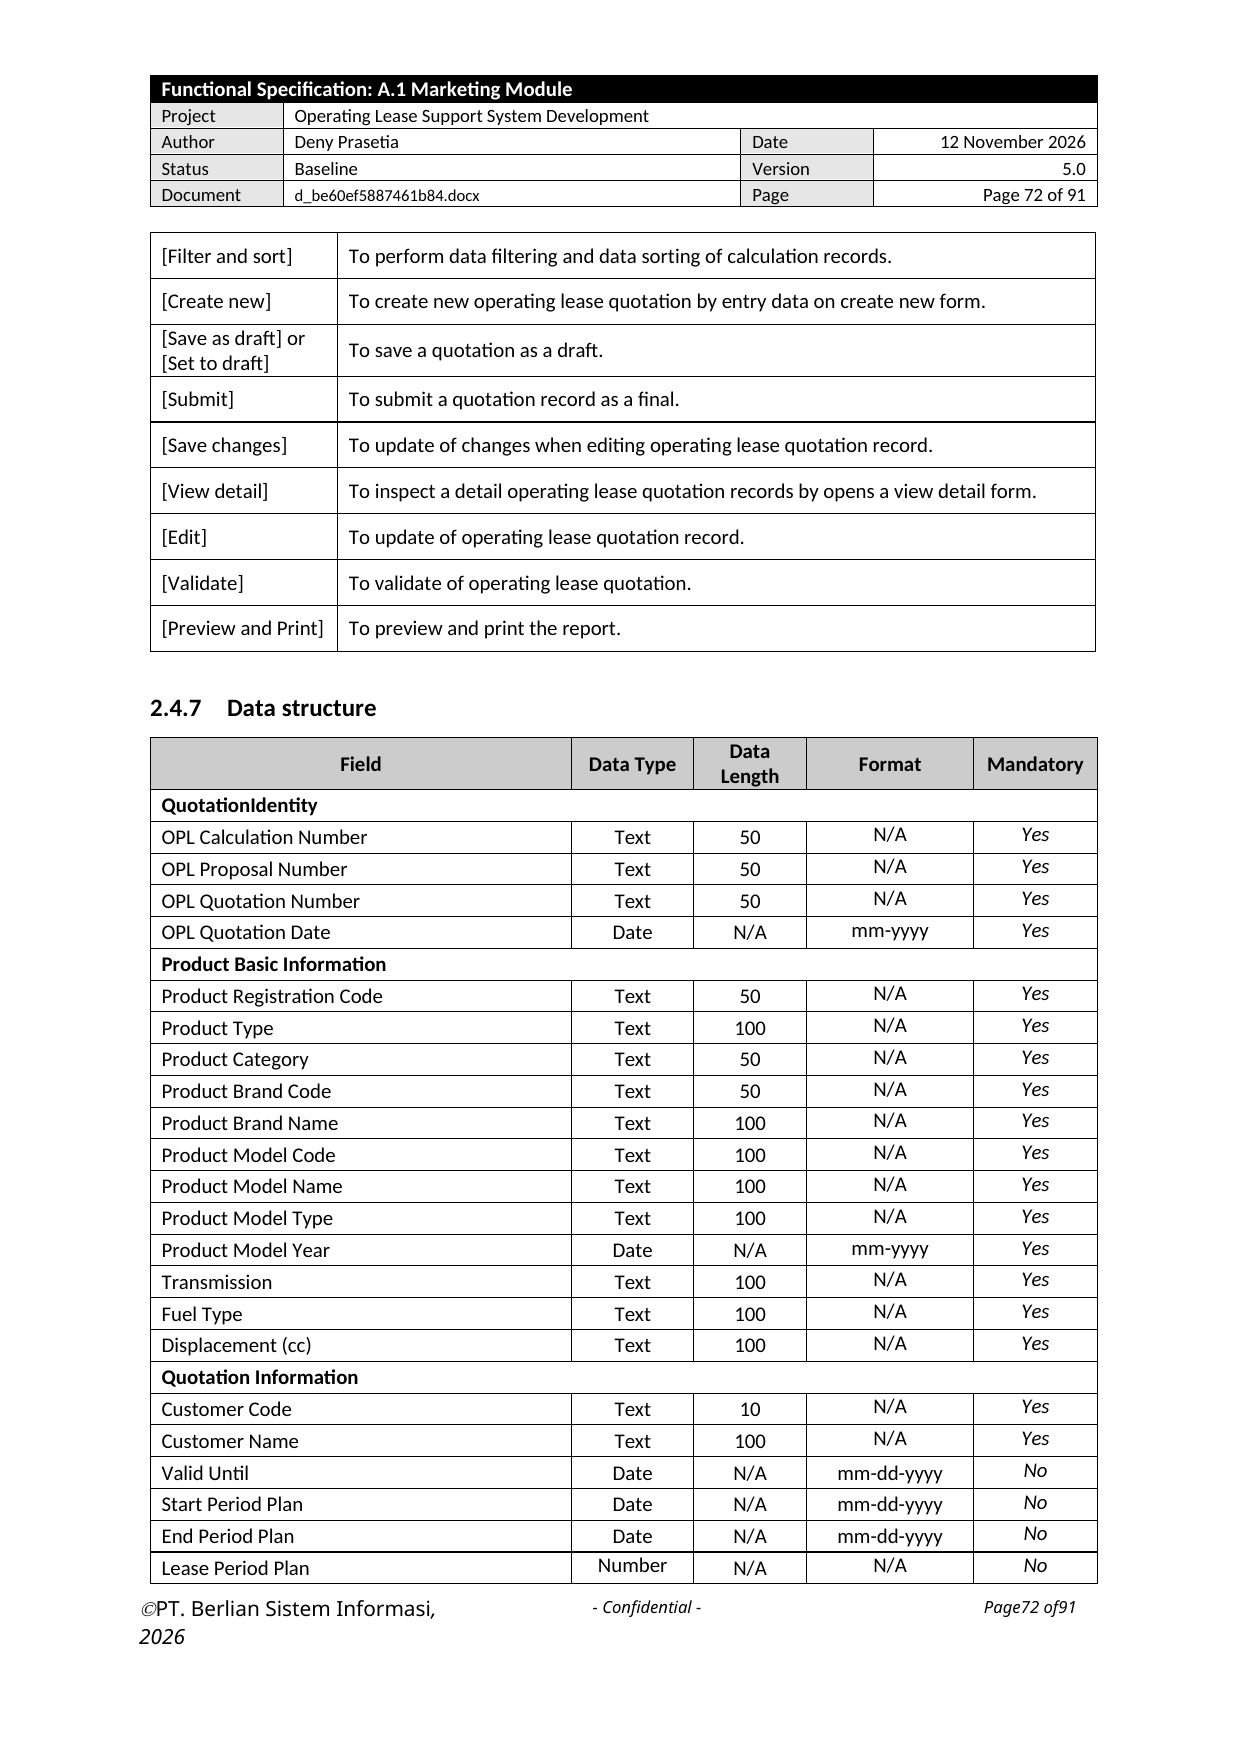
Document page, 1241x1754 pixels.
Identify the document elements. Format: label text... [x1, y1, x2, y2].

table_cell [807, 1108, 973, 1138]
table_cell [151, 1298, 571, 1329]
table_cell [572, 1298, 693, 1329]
table_cell To preview and print the report. [338, 606, 1095, 651]
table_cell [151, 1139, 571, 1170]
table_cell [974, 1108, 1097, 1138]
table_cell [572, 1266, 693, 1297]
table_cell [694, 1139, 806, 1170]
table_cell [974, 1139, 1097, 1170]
table_cell 50 [694, 981, 806, 1011]
table_header Field [151, 738, 571, 789]
table_cell Yes [974, 822, 1097, 852]
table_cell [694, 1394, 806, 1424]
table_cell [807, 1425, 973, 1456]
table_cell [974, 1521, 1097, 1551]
table_cell Yes [974, 1044, 1097, 1075]
table_header Format [807, 738, 973, 789]
table_cell N/A [807, 1044, 973, 1075]
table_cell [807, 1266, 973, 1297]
table_cell N/A [807, 1012, 973, 1043]
table_cell N/A [807, 822, 973, 852]
table_cell Yes [974, 854, 1097, 884]
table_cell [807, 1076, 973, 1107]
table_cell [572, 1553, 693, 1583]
table_cell 50 [694, 822, 806, 852]
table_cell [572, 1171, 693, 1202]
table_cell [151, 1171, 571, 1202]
table_cell To update of changes when editing operating lease quotation record. [338, 423, 1095, 467]
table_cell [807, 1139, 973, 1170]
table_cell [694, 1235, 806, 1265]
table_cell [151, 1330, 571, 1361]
table_cell Yes [974, 981, 1097, 1011]
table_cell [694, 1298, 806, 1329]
table_cell [Filter and sort] [151, 233, 337, 278]
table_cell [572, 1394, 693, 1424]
table_cell Product Registration Code [151, 981, 571, 1011]
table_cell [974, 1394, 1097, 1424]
table_cell To validate of operating lease quotation. [338, 560, 1095, 605]
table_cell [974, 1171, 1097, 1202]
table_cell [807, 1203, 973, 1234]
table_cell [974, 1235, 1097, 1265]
table_cell To create new operating lease quotation by entry data on create new form. [338, 279, 1095, 324]
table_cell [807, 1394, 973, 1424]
table_cell [Edit] [151, 514, 337, 559]
table_cell 50 [694, 854, 806, 884]
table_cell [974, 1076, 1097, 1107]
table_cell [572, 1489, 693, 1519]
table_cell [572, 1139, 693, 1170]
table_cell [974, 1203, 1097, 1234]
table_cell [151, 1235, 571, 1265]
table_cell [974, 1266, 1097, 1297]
table_header Data Length [694, 738, 806, 789]
table_cell Product Basic Information [151, 949, 1097, 979]
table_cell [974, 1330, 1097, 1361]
table_cell [Preview and Print] [151, 606, 337, 651]
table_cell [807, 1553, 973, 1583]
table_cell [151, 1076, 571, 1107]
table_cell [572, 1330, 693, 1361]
table_cell N/A [807, 981, 973, 1011]
table_header Data Type [572, 738, 693, 789]
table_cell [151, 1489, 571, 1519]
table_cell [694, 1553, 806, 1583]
table_cell OPL Proposal Number [151, 854, 571, 884]
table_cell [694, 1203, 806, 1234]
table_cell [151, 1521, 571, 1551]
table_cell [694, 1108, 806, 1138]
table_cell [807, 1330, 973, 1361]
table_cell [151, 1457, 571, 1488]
table_cell OPL Quotation Date [151, 917, 571, 948]
table_cell N/A [694, 917, 806, 948]
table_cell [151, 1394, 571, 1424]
table_cell Text [572, 854, 693, 884]
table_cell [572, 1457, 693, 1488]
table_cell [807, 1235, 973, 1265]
table_cell Text [572, 1044, 693, 1075]
table_cell [Validate] [151, 560, 337, 605]
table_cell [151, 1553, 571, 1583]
table_cell 50 [694, 885, 806, 916]
table_cell [Save changes] [151, 423, 337, 467]
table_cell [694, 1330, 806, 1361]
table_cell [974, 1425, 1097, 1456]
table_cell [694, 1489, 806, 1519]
table_cell [Create new] [151, 279, 337, 324]
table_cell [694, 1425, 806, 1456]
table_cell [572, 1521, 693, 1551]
table_cell To inspect a detail operating lease quotation records by opens a view detail form. [338, 468, 1095, 513]
table_cell N/A [807, 854, 973, 884]
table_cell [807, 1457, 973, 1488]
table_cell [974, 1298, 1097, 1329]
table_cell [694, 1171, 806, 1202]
table_cell mm-yyyy [807, 917, 973, 948]
table_cell [Submit] [151, 377, 337, 421]
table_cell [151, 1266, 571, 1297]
table_cell [View detail] [151, 468, 337, 513]
table_cell Text [572, 885, 693, 916]
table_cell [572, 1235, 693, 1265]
table_cell Text [572, 822, 693, 852]
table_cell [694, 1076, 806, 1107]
table_cell Product Type [151, 1012, 571, 1043]
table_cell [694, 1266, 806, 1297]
table_cell Text [572, 981, 693, 1011]
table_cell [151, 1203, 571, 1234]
table_cell OPL Quotation Number [151, 885, 571, 916]
subtitle Data structure [150, 693, 1090, 723]
table_header Mandatory [974, 738, 1097, 789]
table_cell OPL Calculation Number [151, 822, 571, 852]
table_cell Text [572, 1012, 693, 1043]
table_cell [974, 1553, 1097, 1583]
table_cell 50 [694, 1044, 806, 1075]
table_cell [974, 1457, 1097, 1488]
table_cell Yes [974, 885, 1097, 916]
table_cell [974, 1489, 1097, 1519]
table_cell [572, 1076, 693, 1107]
table_cell Yes [974, 1012, 1097, 1043]
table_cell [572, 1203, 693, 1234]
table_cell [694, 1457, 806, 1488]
table_cell Date [572, 917, 693, 948]
table_cell 100 [694, 1012, 806, 1043]
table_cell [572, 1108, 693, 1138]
table_cell To perform data filtering and data sorting of calculation records. [338, 233, 1095, 278]
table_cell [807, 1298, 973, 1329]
table_cell QuotationIdentity [151, 790, 1097, 821]
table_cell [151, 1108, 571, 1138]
table_cell Yes [974, 917, 1097, 948]
table_cell To save a quotation as a draft. [338, 325, 1095, 376]
table_cell To update of operating lease quotation record. [338, 514, 1095, 559]
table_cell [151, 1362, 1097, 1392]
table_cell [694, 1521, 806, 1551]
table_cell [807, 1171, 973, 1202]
table_cell Product Category [151, 1044, 571, 1075]
table_cell To submit a quotation record as a final. [338, 377, 1095, 421]
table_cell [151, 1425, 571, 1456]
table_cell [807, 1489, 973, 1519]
table_cell N/A [807, 885, 973, 916]
table_cell [Save as draft] or [Set to draft] [151, 325, 337, 376]
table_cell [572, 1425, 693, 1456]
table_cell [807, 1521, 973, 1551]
